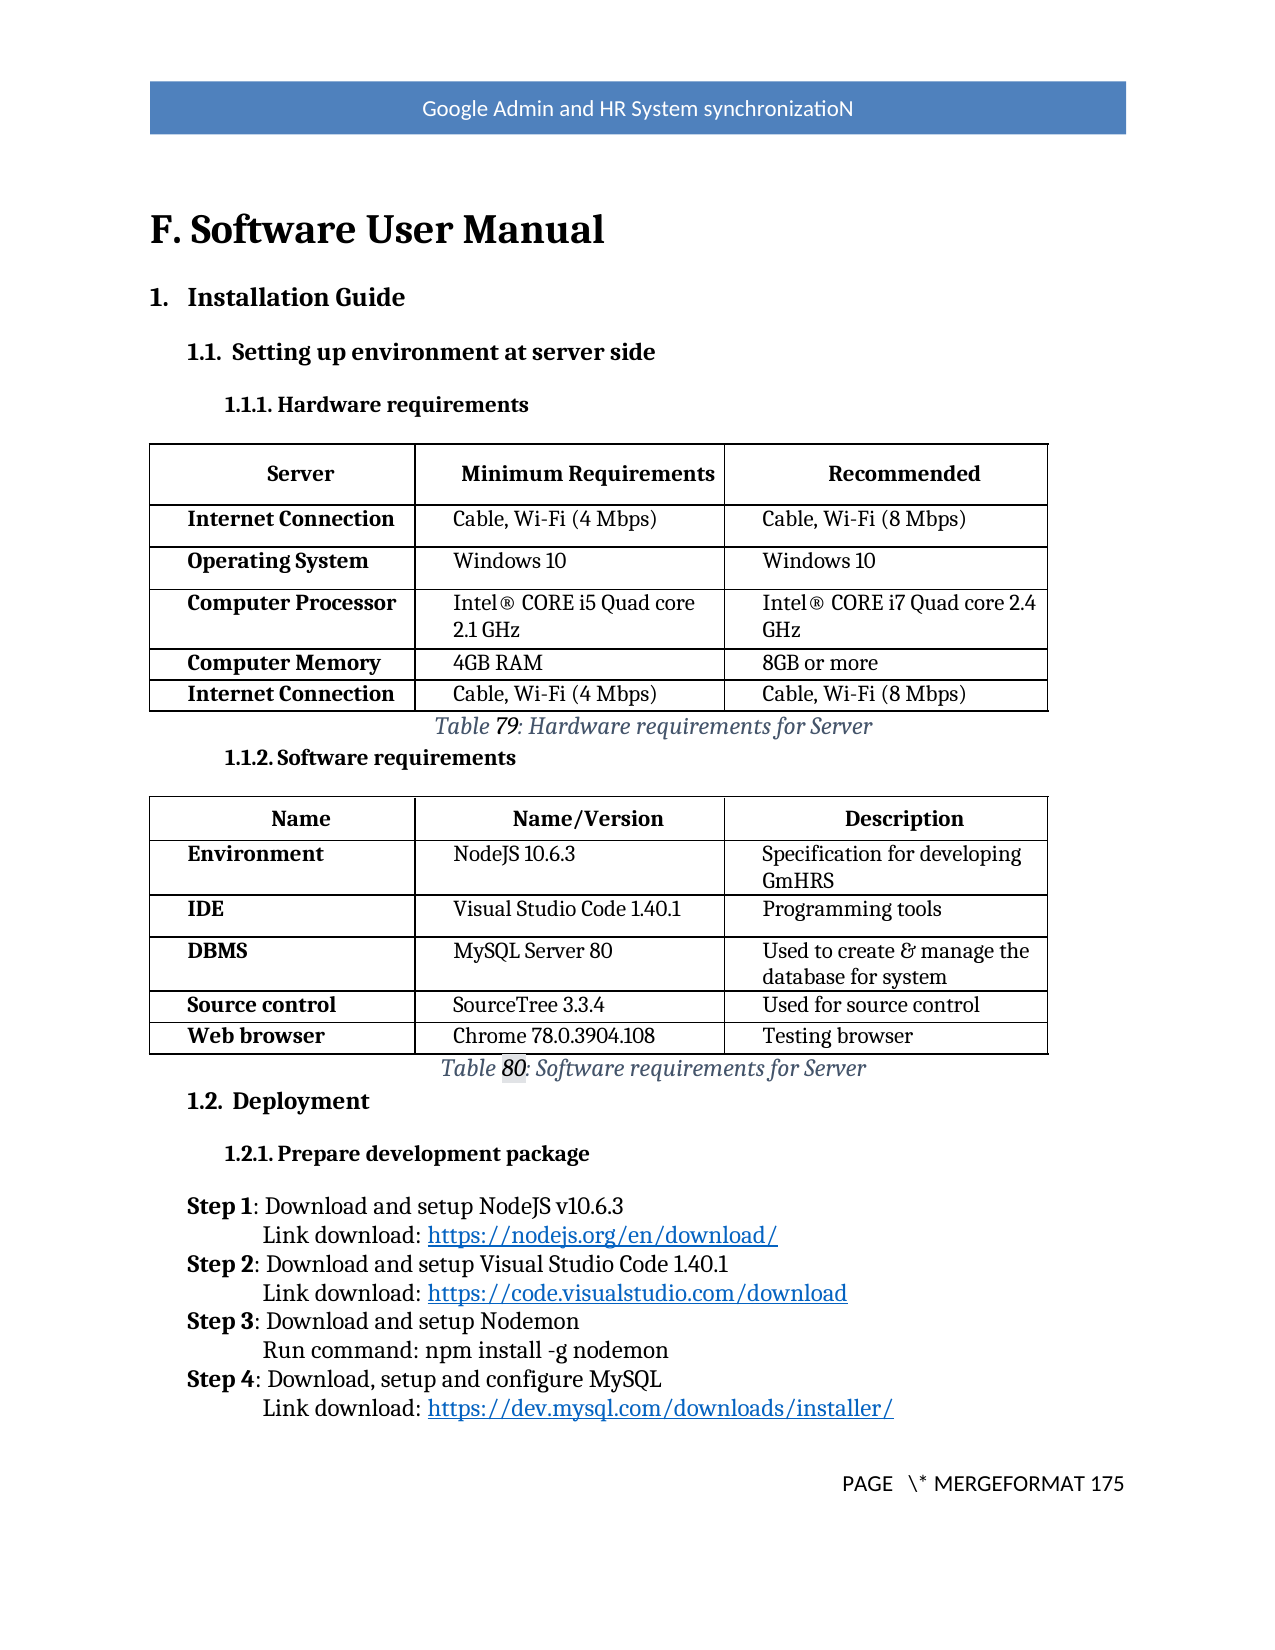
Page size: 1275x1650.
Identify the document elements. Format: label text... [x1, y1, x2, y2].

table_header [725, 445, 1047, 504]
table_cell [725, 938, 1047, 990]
text Run command: npm install -g nodemon [187, 1336, 1125, 1365]
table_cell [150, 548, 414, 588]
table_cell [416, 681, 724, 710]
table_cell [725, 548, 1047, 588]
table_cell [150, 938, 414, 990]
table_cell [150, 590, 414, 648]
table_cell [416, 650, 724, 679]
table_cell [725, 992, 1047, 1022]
text Table 80: Software requirements for Server [187, 1055, 502, 1083]
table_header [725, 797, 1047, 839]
text Step 1: Download and setup NodeJS v10.6.3 [187, 1192, 1125, 1221]
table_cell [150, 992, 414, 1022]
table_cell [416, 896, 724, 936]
text Table 80: Software requirements for Server [526, 1054, 1125, 1083]
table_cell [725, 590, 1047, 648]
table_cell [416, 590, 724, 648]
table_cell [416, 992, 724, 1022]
subtitle Software requirements [225, 745, 1125, 771]
subtitle F. Software User Manual [150, 206, 1125, 254]
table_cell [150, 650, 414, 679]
text Step 2: Download and setup Visual Studio Code 1.40.1 [187, 1250, 1125, 1278]
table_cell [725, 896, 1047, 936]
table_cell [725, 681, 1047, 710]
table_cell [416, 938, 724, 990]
text Link download: https://code.visualstudio.com/download [187, 1278, 1125, 1307]
subtitle Deployment [187, 1087, 1125, 1116]
subtitle Hardware requirements [225, 392, 1125, 418]
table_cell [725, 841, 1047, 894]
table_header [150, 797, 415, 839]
text Link download: https://nodejs.org/en/download/ [187, 1221, 1125, 1250]
text Table 79: Hardware requirements for Server [187, 712, 1125, 741]
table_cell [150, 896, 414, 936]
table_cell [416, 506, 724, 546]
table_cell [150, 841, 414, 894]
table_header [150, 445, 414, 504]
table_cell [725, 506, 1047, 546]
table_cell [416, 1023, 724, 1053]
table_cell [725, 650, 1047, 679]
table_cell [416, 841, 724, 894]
text Step 3: Download and setup Nodemon [187, 1307, 1125, 1336]
text Step 4: Download, setup and configure MySQL [187, 1365, 1125, 1393]
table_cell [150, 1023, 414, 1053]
subtitle Setting up environment at server side [187, 338, 1125, 367]
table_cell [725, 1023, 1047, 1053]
text Link download: https://dev.mysql.com/downloads/installer/ [187, 1393, 1125, 1422]
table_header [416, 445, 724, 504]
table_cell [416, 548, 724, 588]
subtitle Installation Guide [150, 282, 1125, 313]
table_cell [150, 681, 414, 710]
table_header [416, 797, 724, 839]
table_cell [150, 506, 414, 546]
subtitle Prepare development package [225, 1141, 1125, 1167]
